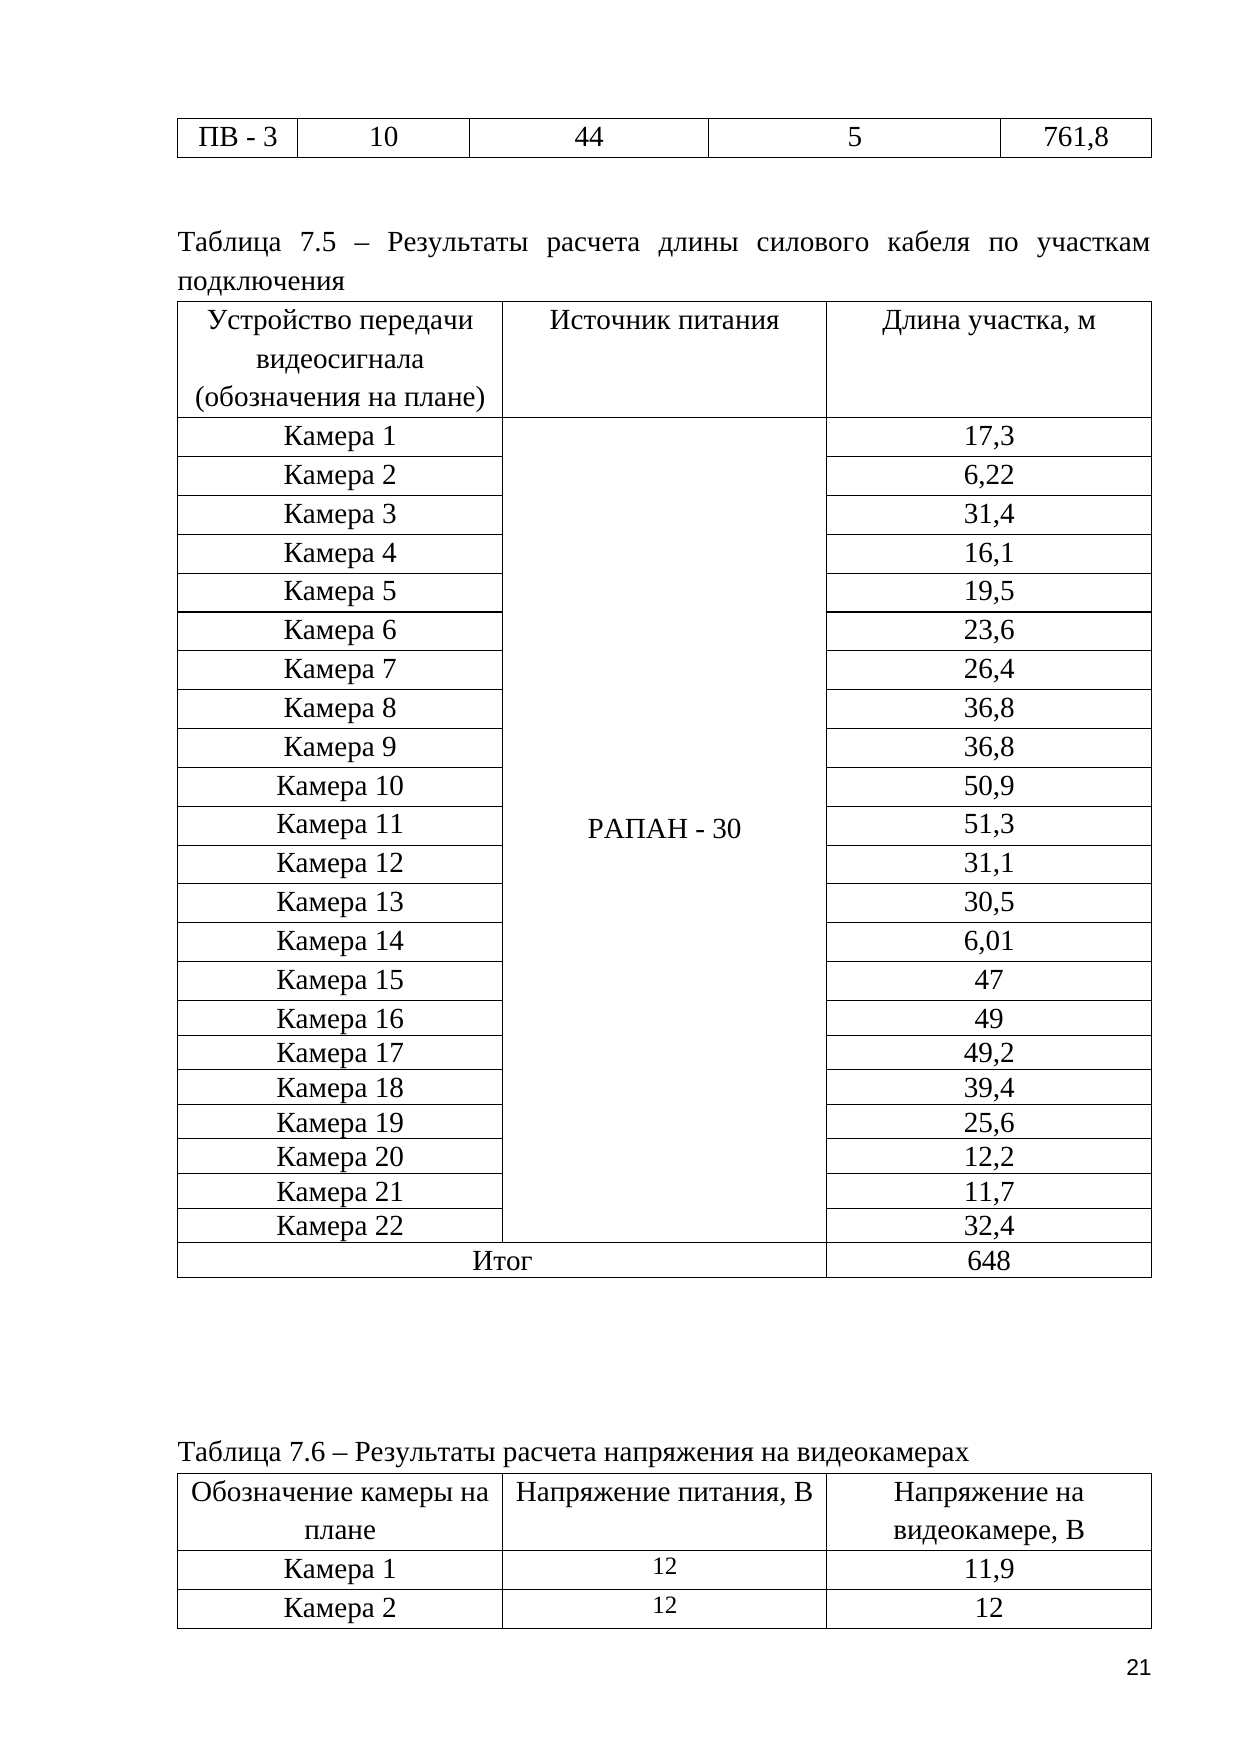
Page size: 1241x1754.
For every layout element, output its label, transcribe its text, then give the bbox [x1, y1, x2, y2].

table_cell 23,6 [827, 613, 1151, 650]
table_cell Камера 2 [178, 1590, 502, 1628]
table_cell 44 [470, 119, 708, 157]
table_cell Камера 22 [178, 1209, 502, 1242]
table_cell Камера 20 [178, 1139, 502, 1173]
table_cell Камера 1 [178, 1551, 502, 1589]
table_header Устройство передачи видеосигнала (обозначения на плане) [178, 302, 502, 417]
table_cell ПВ - 3 [178, 119, 297, 157]
table_cell 50,9 [827, 768, 1151, 806]
table_cell 12,2 [827, 1139, 1151, 1173]
table_cell 36,8 [827, 729, 1151, 767]
table_cell 39,4 [827, 1070, 1151, 1104]
text Таблица 7.5 – Результаты расчета длины силового кабеля по участкам подключения [177, 224, 1152, 296]
table_cell 648 [827, 1243, 1151, 1277]
table_cell Камера 16 [178, 1001, 502, 1034]
table_cell Камера 12 [178, 846, 502, 883]
table_cell Камера 13 [178, 884, 502, 922]
table_cell 10 [298, 119, 469, 157]
table_cell 11,7 [827, 1174, 1151, 1207]
table_cell Камера 4 [178, 535, 502, 572]
table_cell Камера 15 [178, 962, 502, 1000]
table_cell 30,5 [827, 884, 1151, 922]
table_cell 17,3 [827, 418, 1151, 456]
table_cell 11,9 [827, 1551, 1151, 1589]
text Таблица 7.6 – Результаты расчета напряжения на видеокамерах [177, 1434, 1152, 1468]
table_cell Итог [178, 1243, 826, 1277]
table_cell 12 [503, 1590, 826, 1628]
table_cell 19,5 [827, 574, 1151, 611]
table_cell 6,01 [827, 923, 1151, 961]
table_header Длина участка, м [827, 302, 1151, 417]
table_cell Камера 14 [178, 923, 502, 961]
table_cell 36,8 [827, 690, 1151, 728]
table_cell Камера 5 [178, 574, 502, 611]
table_cell 31,1 [827, 846, 1151, 883]
table_cell 49,2 [827, 1036, 1151, 1069]
table_header Источник питания [503, 302, 826, 417]
table_cell 32,4 [827, 1209, 1151, 1242]
table_cell Камера 19 [178, 1105, 502, 1138]
table_cell Камера 1 [178, 418, 502, 456]
table_cell 5 [709, 119, 1000, 157]
table_cell Камера 8 [178, 690, 502, 728]
table_cell Камера 6 [178, 613, 502, 650]
table_header Обозначение камеры на плане [178, 1474, 502, 1550]
table_cell Камера 10 [178, 768, 502, 806]
table_cell 12 [827, 1590, 1151, 1628]
table_cell Камера 18 [178, 1070, 502, 1104]
table_cell РАПАН - 30 [503, 418, 826, 1242]
table_cell 16,1 [827, 535, 1151, 572]
table_cell 12 [503, 1551, 826, 1589]
table_cell 31,4 [827, 496, 1151, 534]
table_header Напряжение питания, В [503, 1474, 826, 1550]
table_cell 26,4 [827, 651, 1151, 689]
table_cell Камера 9 [178, 729, 502, 767]
table_cell 761,8 [1001, 119, 1151, 157]
table_cell 6,22 [827, 457, 1151, 495]
table_cell Камера 11 [178, 807, 502, 844]
table_cell Камера 21 [178, 1174, 502, 1207]
table_cell 51,3 [827, 807, 1151, 844]
table_header Напряжение на видеокамере, В [827, 1474, 1151, 1550]
table_cell Камера 7 [178, 651, 502, 689]
table_cell Камера 2 [178, 457, 502, 495]
table_cell Камера 17 [178, 1036, 502, 1069]
table_cell Камера 3 [178, 496, 502, 534]
table_cell 47 [827, 962, 1151, 1000]
table_cell 49 [827, 1001, 1151, 1034]
table_cell 25,6 [827, 1105, 1151, 1138]
